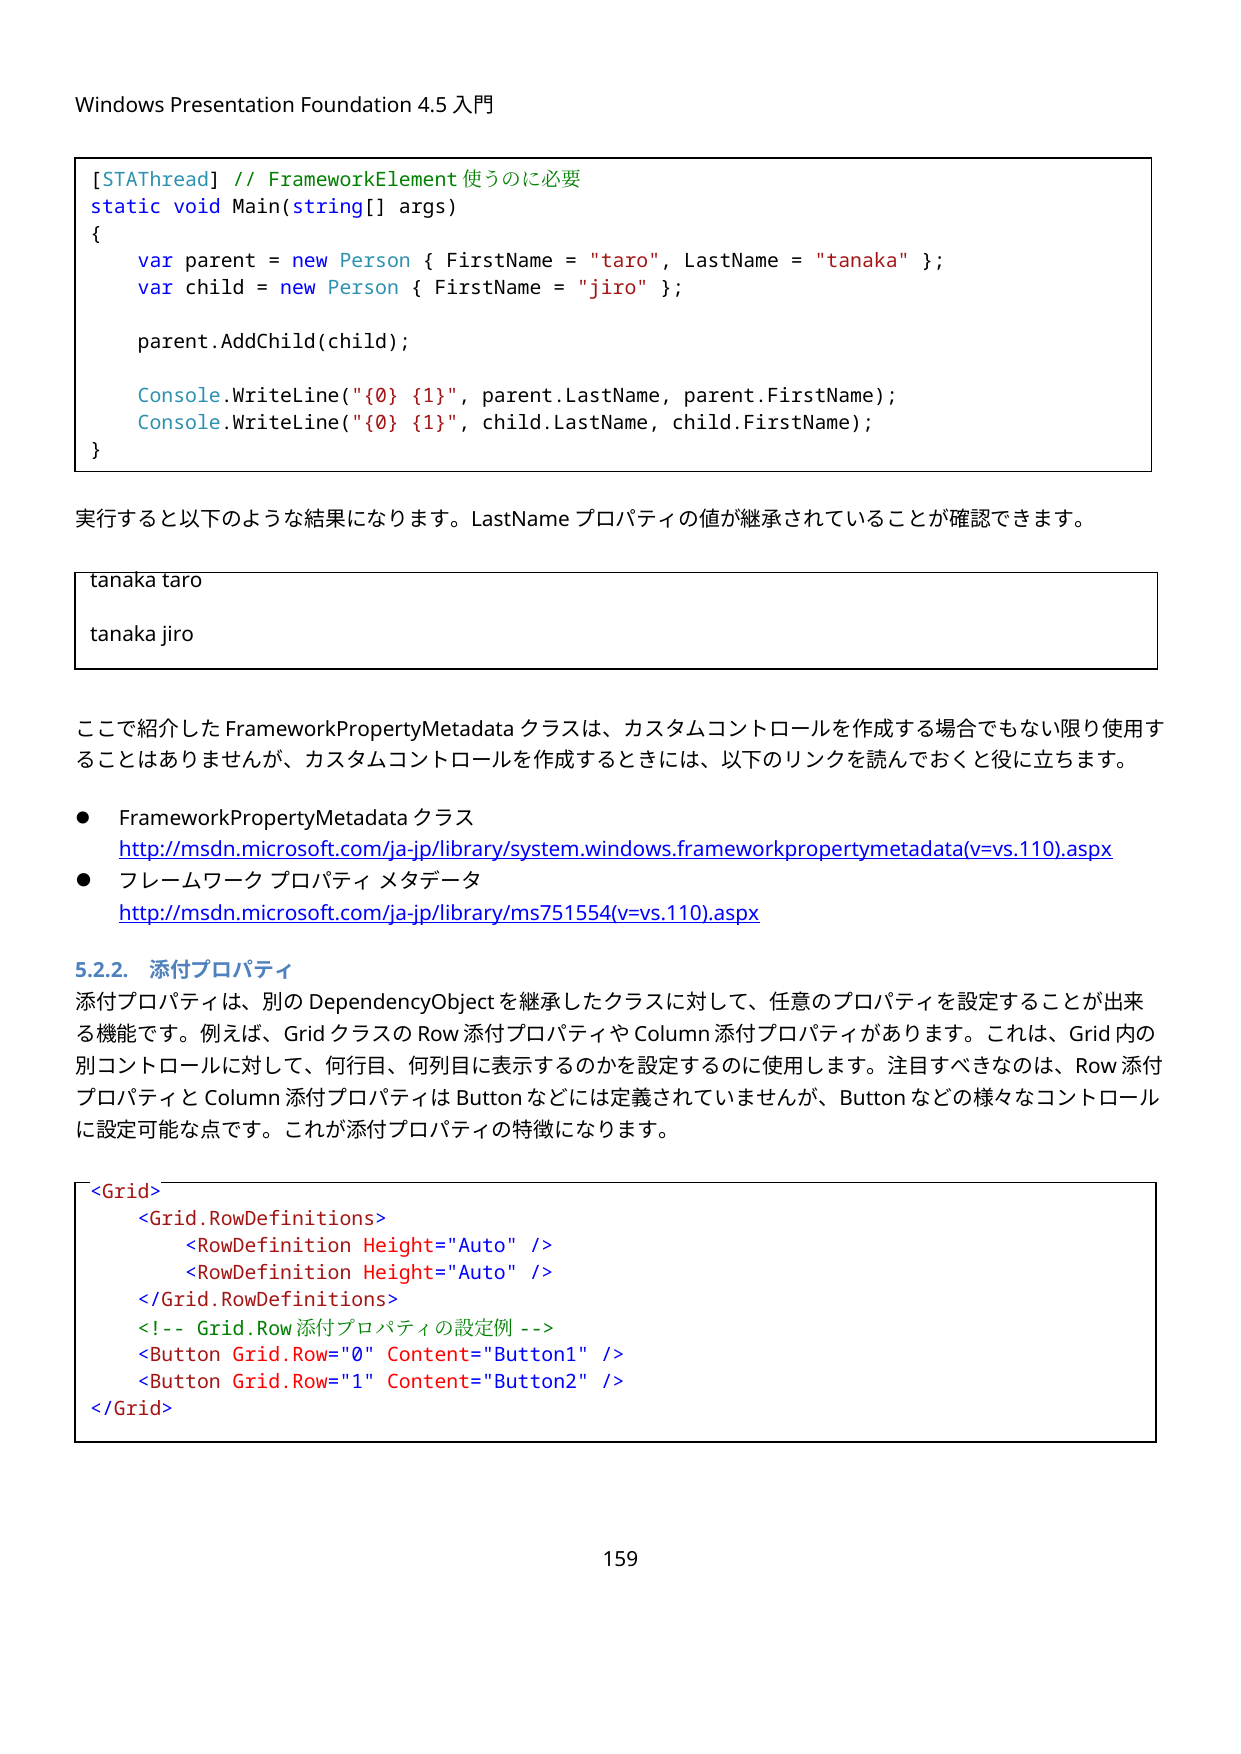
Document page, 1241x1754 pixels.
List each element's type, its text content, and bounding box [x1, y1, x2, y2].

text 添付プロパティは、別のDependencyObjectを継承したクラスに対して、任意のプロパティを設定することが出来る機能です。例えば、GridクラスのRow添付プロパティやColumn添付プロパティがあります。これは、Grid内の別コントロールに対して、何行目、何列目に表示するのかを設定するのに使用します。注目すべきなのは、Row添付プロパティとColumn添付プロパティはButtonなどには定義されていませんが、Buttonなどの様々なコントロールに設定可能な点です。これが添付プロパティの特徴になります。 [75, 985, 1165, 1145]
text 実行すると以下のような結果になります。LastNameプロパティの値が継承されていることが確認できます。 [75, 501, 1165, 533]
list フレームワーク プロパティ メタデータ http://msdn.microsoft.com/ja-jp/library/ms751554(v=vs.110).aspx [75, 864, 1165, 928]
subtitle 添付プロパティ [75, 953, 1165, 985]
list FrameworkPropertyMetadataクラス http://msdn.microsoft.com/ja-jp/library/system.windows.frameworkpropertymetadata(v=vs.110).aspx [75, 800, 1165, 864]
text ここで紹介したFrameworkPropertyMetadataクラスは、カスタムコントロールを作成する場合でもない限り使用することはありませんが、カスタムコントロールを作成するときには、以下のリンクを読んでおくと役に立ちます。 [75, 711, 1165, 775]
